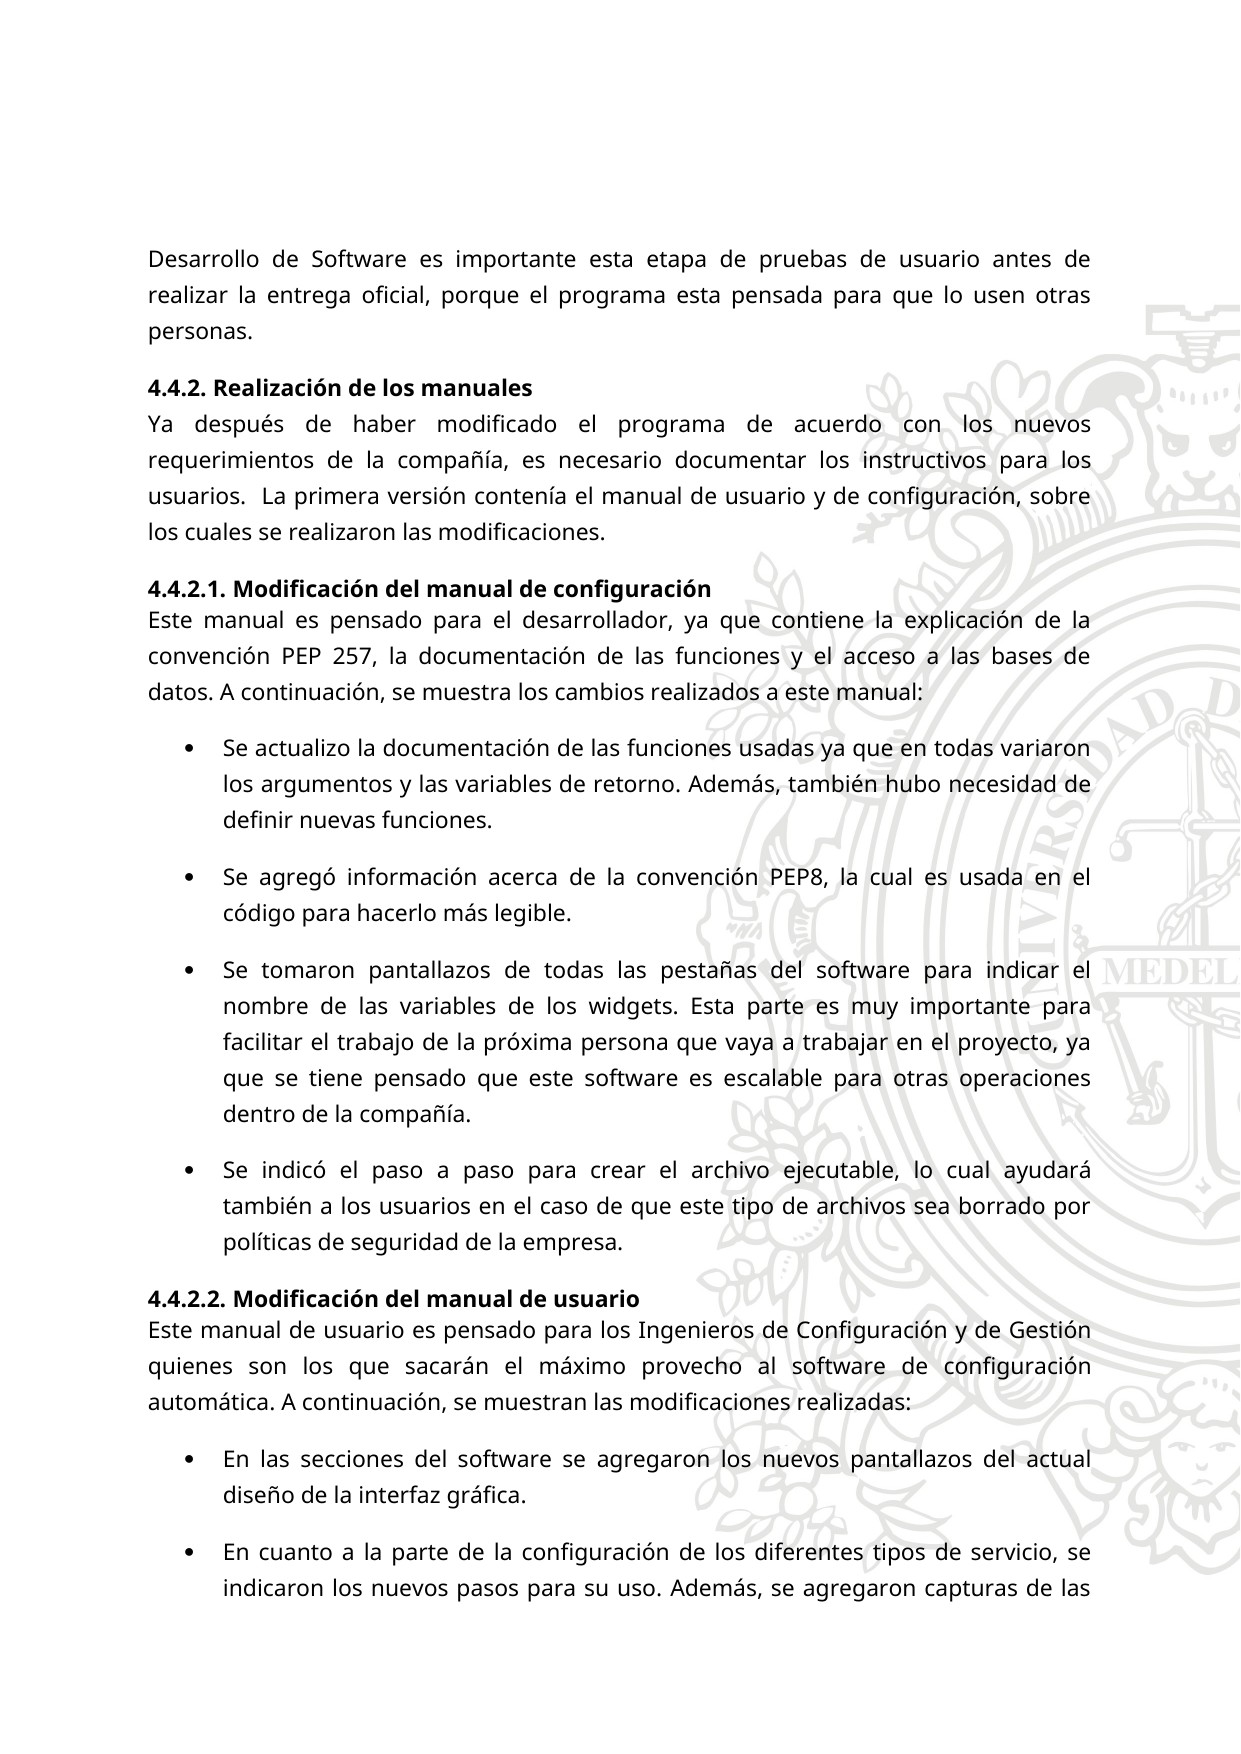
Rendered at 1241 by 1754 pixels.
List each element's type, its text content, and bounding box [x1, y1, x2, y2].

subtitle Modificación del manual de configuración [148, 572, 1092, 604]
list Se actualizo la documentación de las funciones usadas ya que en todas variaron los argumentos y las variables de retorno. Además, también hubo necesidad de definir nuevas funciones. [185, 732, 1092, 836]
list Se tomaron pantallazos de todas las pestañas del software para indicar el nombre de las variables de los widgets. Esta parte es muy importante para facilitar el trabajo de la próxima persona que vaya a trabajar en el proyecto, ya que se tiene pensado que este software es escalable para otras operaciones dentro de la compañía. [185, 954, 1092, 1129]
text Ya después de haber modificado el programa de acuerdo con los nuevos requerimientos de la compañía, es necesario documentar los instructivos para los usuarios. La primera versión contenía el manual de usuario y de configuración, sobre los cuales se realizaron las modificaciones. [148, 408, 1092, 547]
list Se indicó el paso a paso para crear el archivo ejecutable, lo cual ayudará también a los usuarios en el caso de que este tipo de archivos sea borrado por políticas de seguridad de la empresa. [185, 1154, 1092, 1257]
list Se agregó información acerca de la convención PEP8, la cual es usada en el código para hacerlo más legible. [185, 861, 1092, 928]
list En las secciones del software se agregaron los nuevos pantallazos del actual diseño de la interfaz gráfica. [185, 1443, 1092, 1510]
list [185, 1536, 1092, 1603]
text Este manual es pensado para el desarrollador, ya que contiene la explicación de la convención PEP 257, la documentación de las funciones y el acceso a las bases de datos. A continuación, se muestra los cambios realizados a este manual: [148, 604, 1092, 707]
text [148, 243, 1092, 346]
subtitle Realización de los manuales [148, 372, 1092, 403]
picture [0, 234, 1241, 1616]
subtitle Modificación del manual de usuario [148, 1283, 1092, 1314]
text Este manual de usuario es pensado para los Ingenieros de Configuración y de Gestión quienes son los que sacarán el máximo provecho al software de configuración automática. A continuación, se muestran las modificaciones realizadas: [148, 1314, 1092, 1417]
